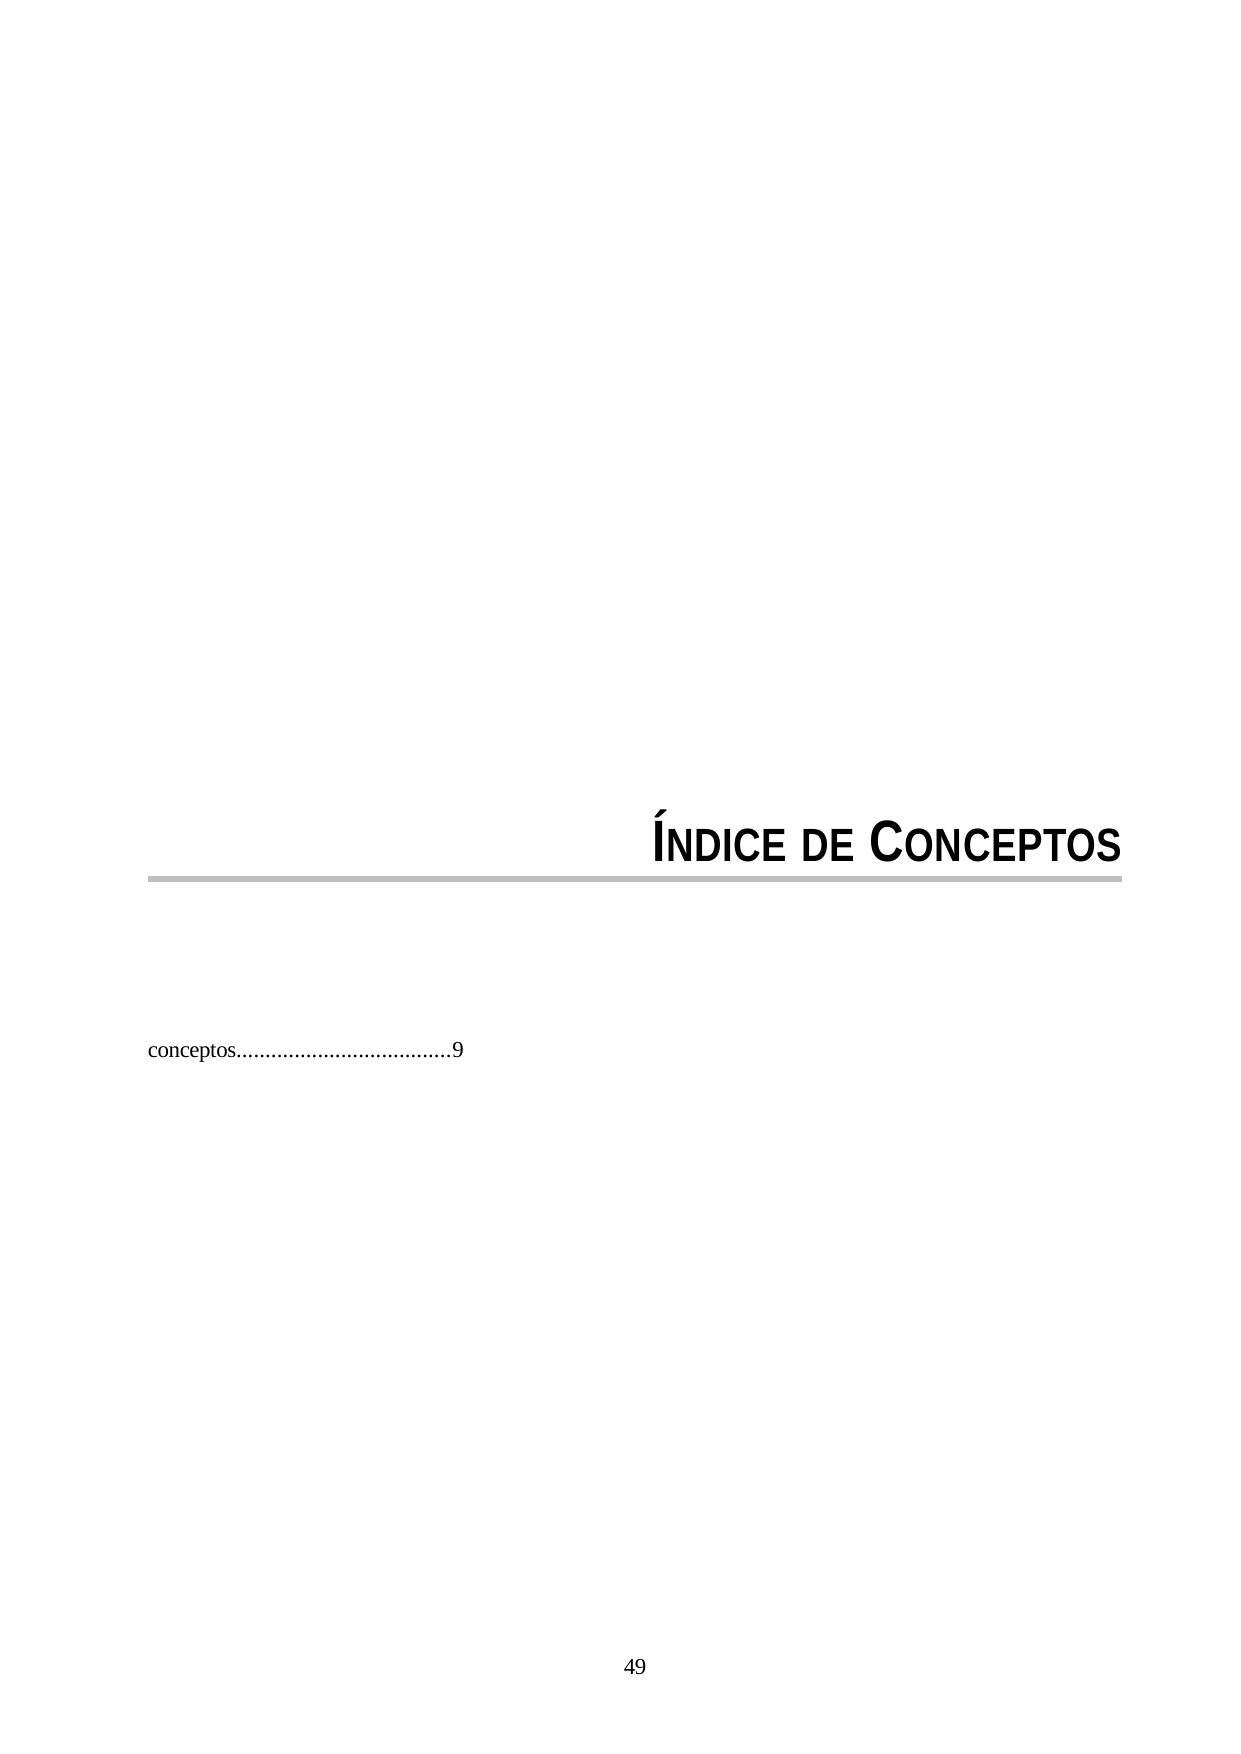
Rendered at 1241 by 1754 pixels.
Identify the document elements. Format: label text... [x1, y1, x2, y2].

text conceptos 9 [148, 1036, 635, 1062]
subtitle Índice de Conceptos [148, 806, 1122, 876]
